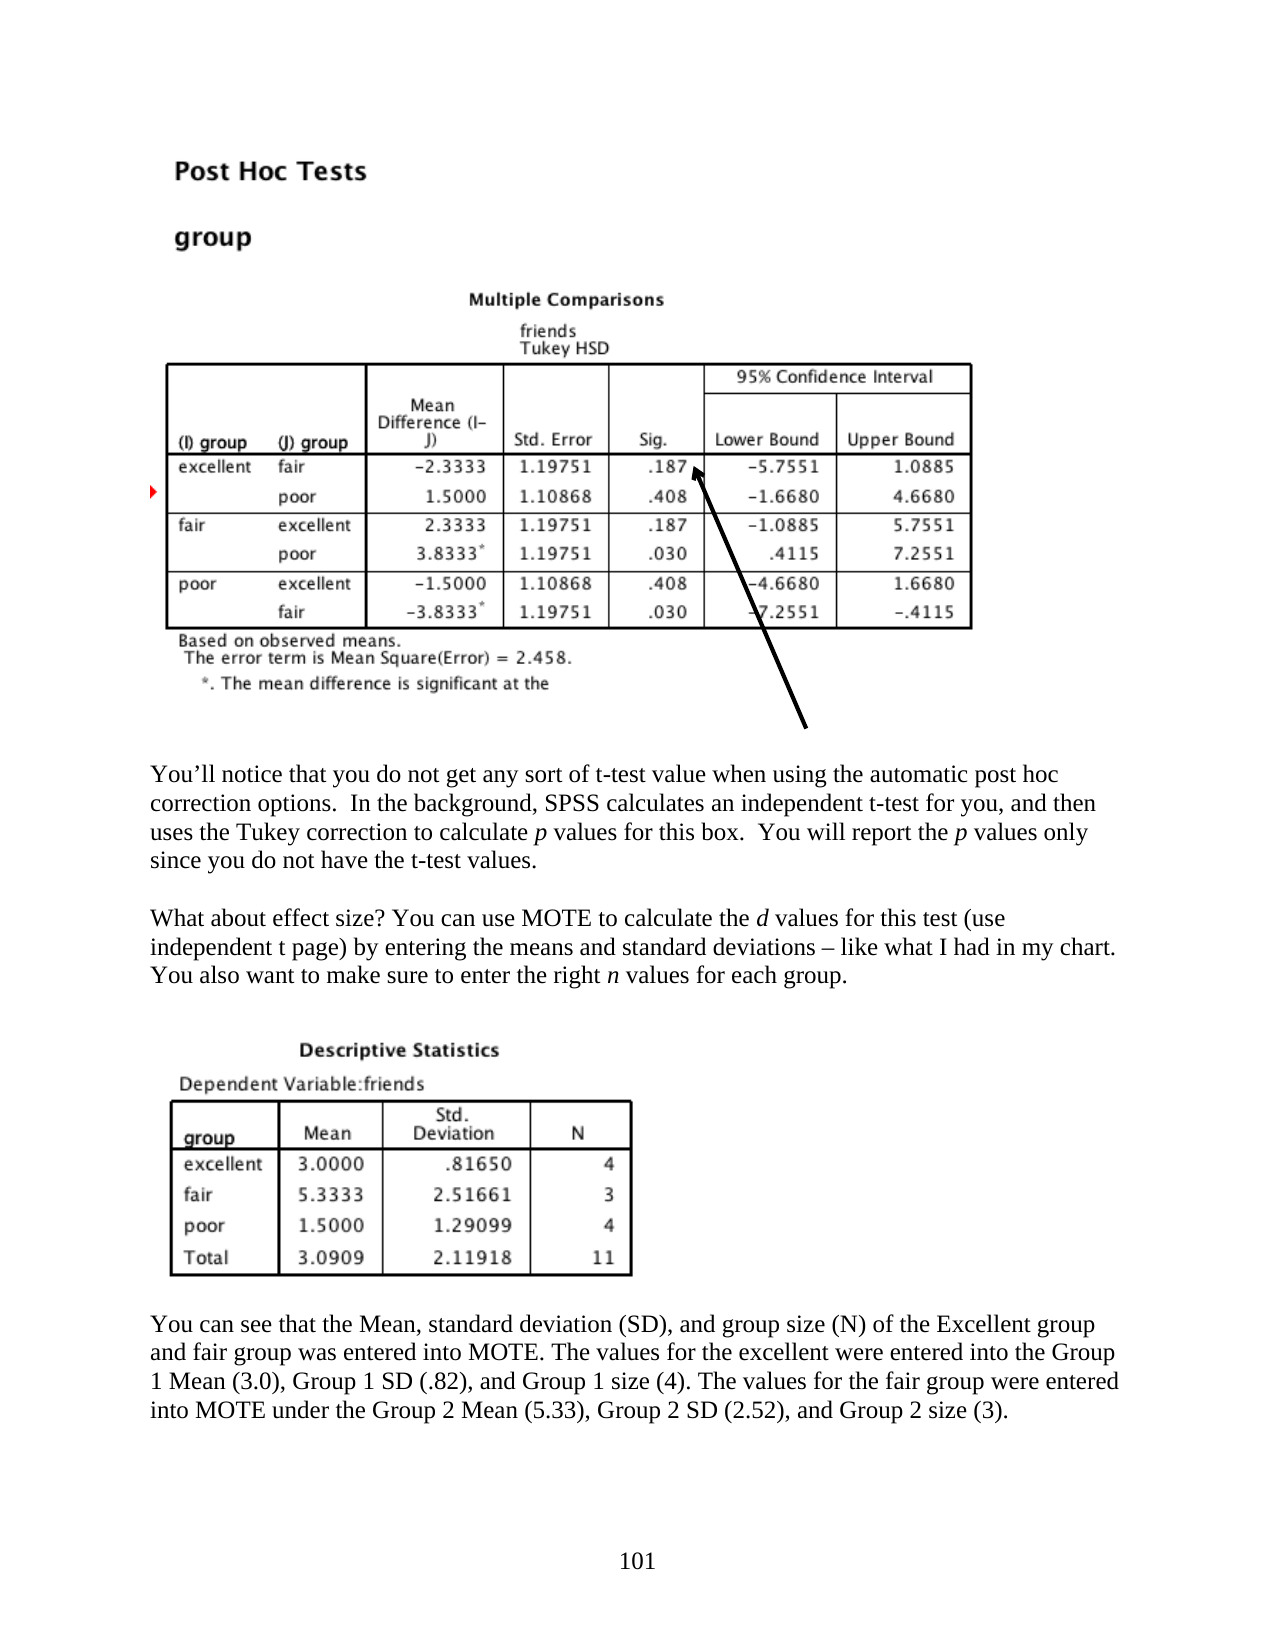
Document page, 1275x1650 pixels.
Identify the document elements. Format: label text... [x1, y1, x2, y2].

text You’ll notice that you do not get any sort of t-test value when using the automatic post hoc correction options. In the background, SPSS calculates an independent t-test for you, and then uses the Tukey correction to calculate p values for this box. You will report the p values only since you do not have the t-test values. [150, 759, 1125, 874]
picture [150, 150, 1050, 731]
picture [150, 1017, 675, 1309]
text What about effect size? You can use MOTE to calculate the d values for this test (use independent t page) by entering the means and standard deviations – like what I had in my chart. You also want to make sure to enter the right n values for each group. [150, 903, 1125, 989]
text You can see that the Mean, standard deviation (SD), and group size (N) of the Excellent group and fair group was entered into MOTE. The values for the excellent were entered into the Group 1 Mean (3.0), Group 1 SD (.82), and Group 1 size (4). The values for the fair group were entered into MOTE under the Group 2 Mean (5.33), Group 2 SD (2.52), and Group 2 size (3). [150, 1309, 1125, 1424]
